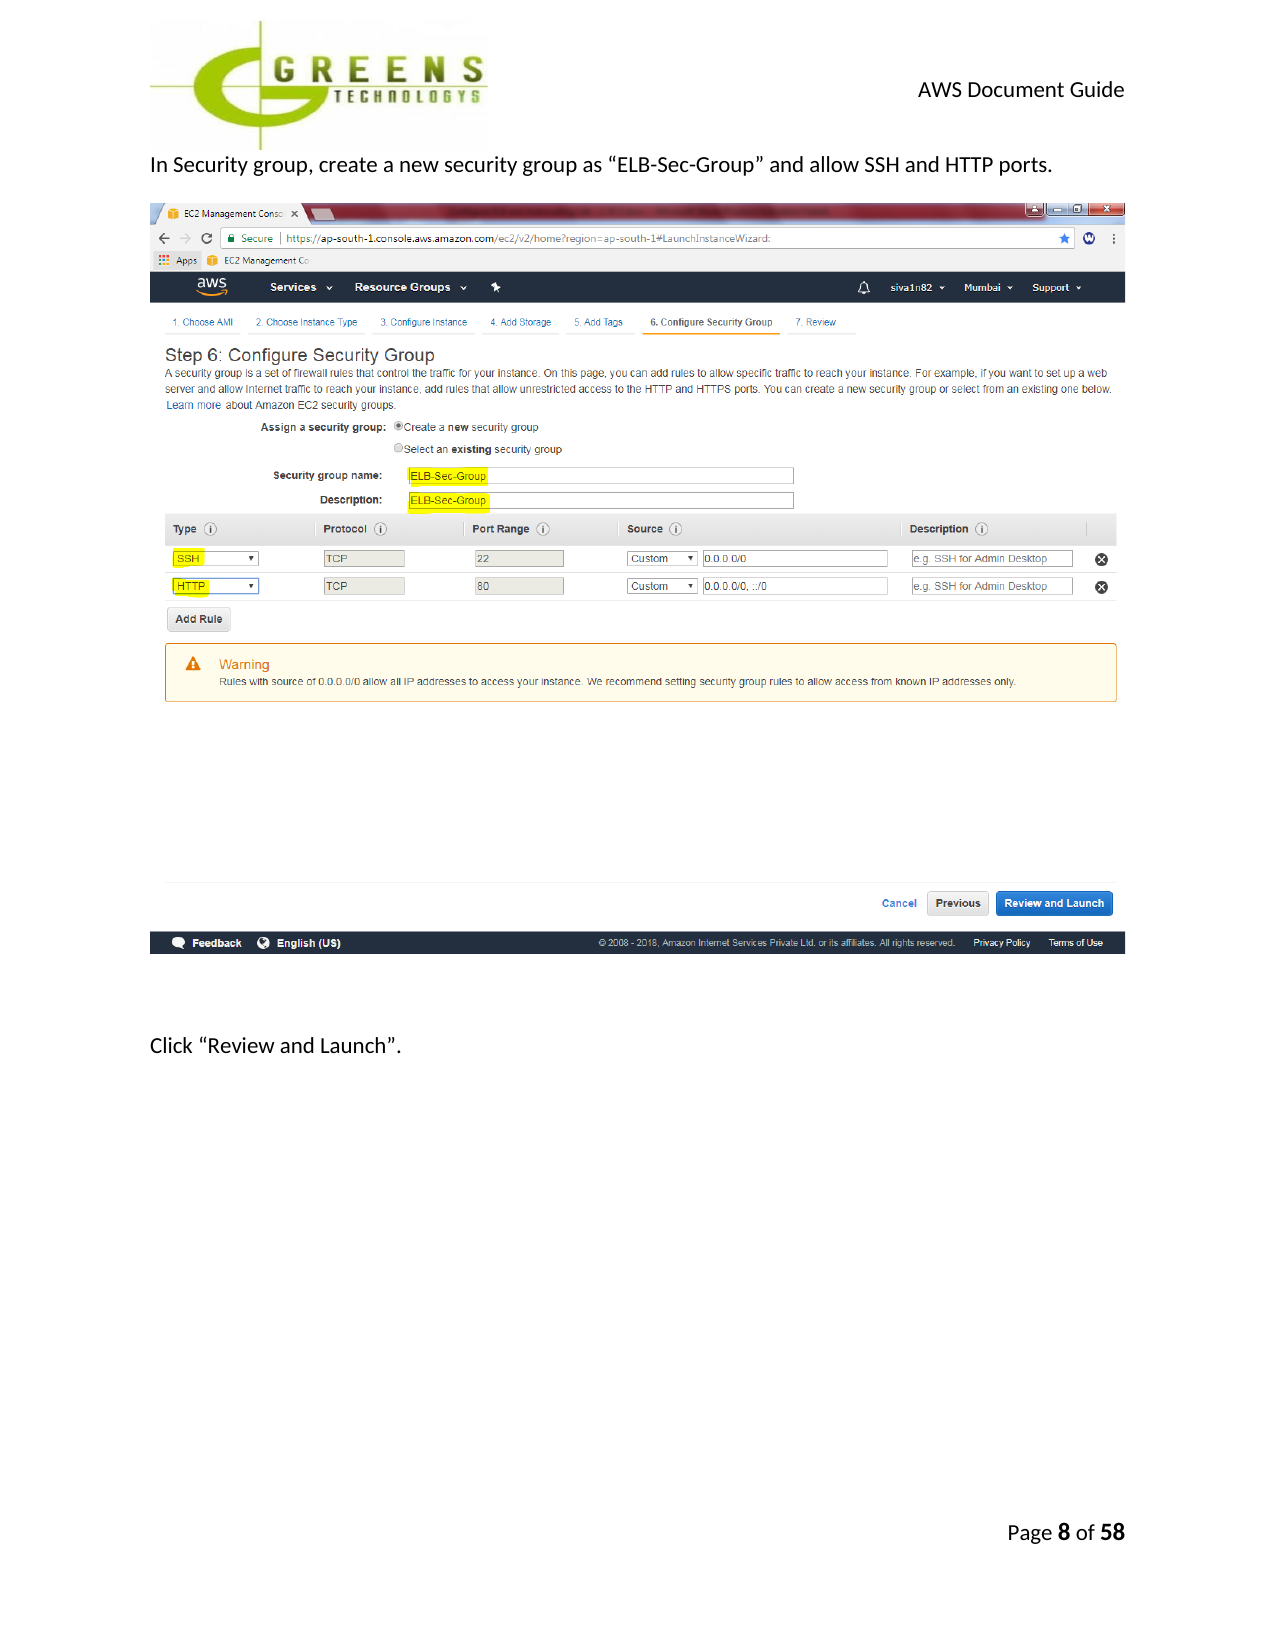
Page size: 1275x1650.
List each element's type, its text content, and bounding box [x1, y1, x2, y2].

text Click “Review and Launch”. [150, 1031, 1125, 1059]
picture [150, 203, 1125, 954]
picture [150, 11, 488, 150]
text In Security group, create a new security group as “ELB-Sec-Group” and allow SSH and HTTP ports. [150, 150, 1125, 178]
